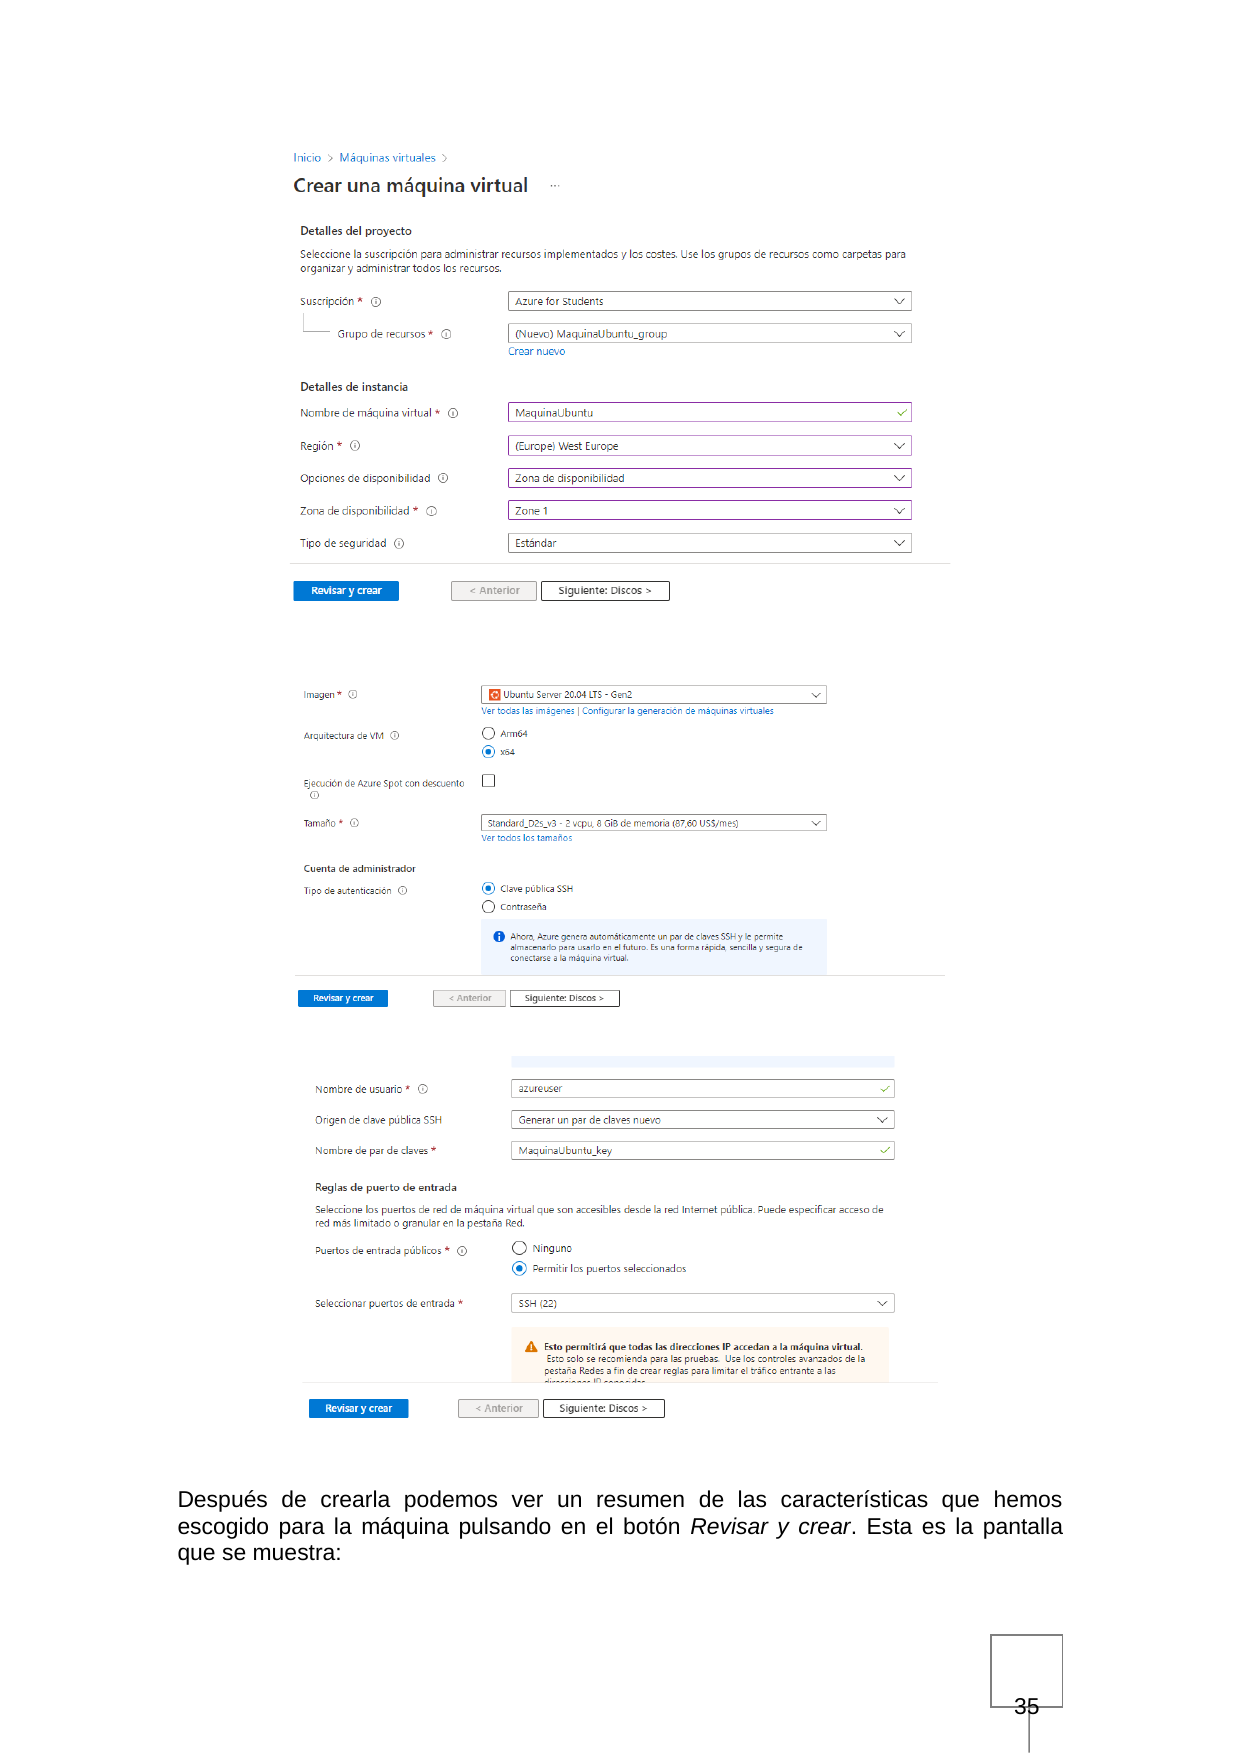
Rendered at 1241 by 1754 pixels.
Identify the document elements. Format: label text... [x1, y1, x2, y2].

picture [302, 1039, 938, 1427]
picture [289, 147, 951, 607]
text Después de crearla podemos ver un resumen de las características que hemos escogido para la máquina pulsando en el botón Revisar y crear. Esta es la pantalla que se muestra: [177, 1486, 1063, 1566]
picture [295, 666, 945, 1023]
